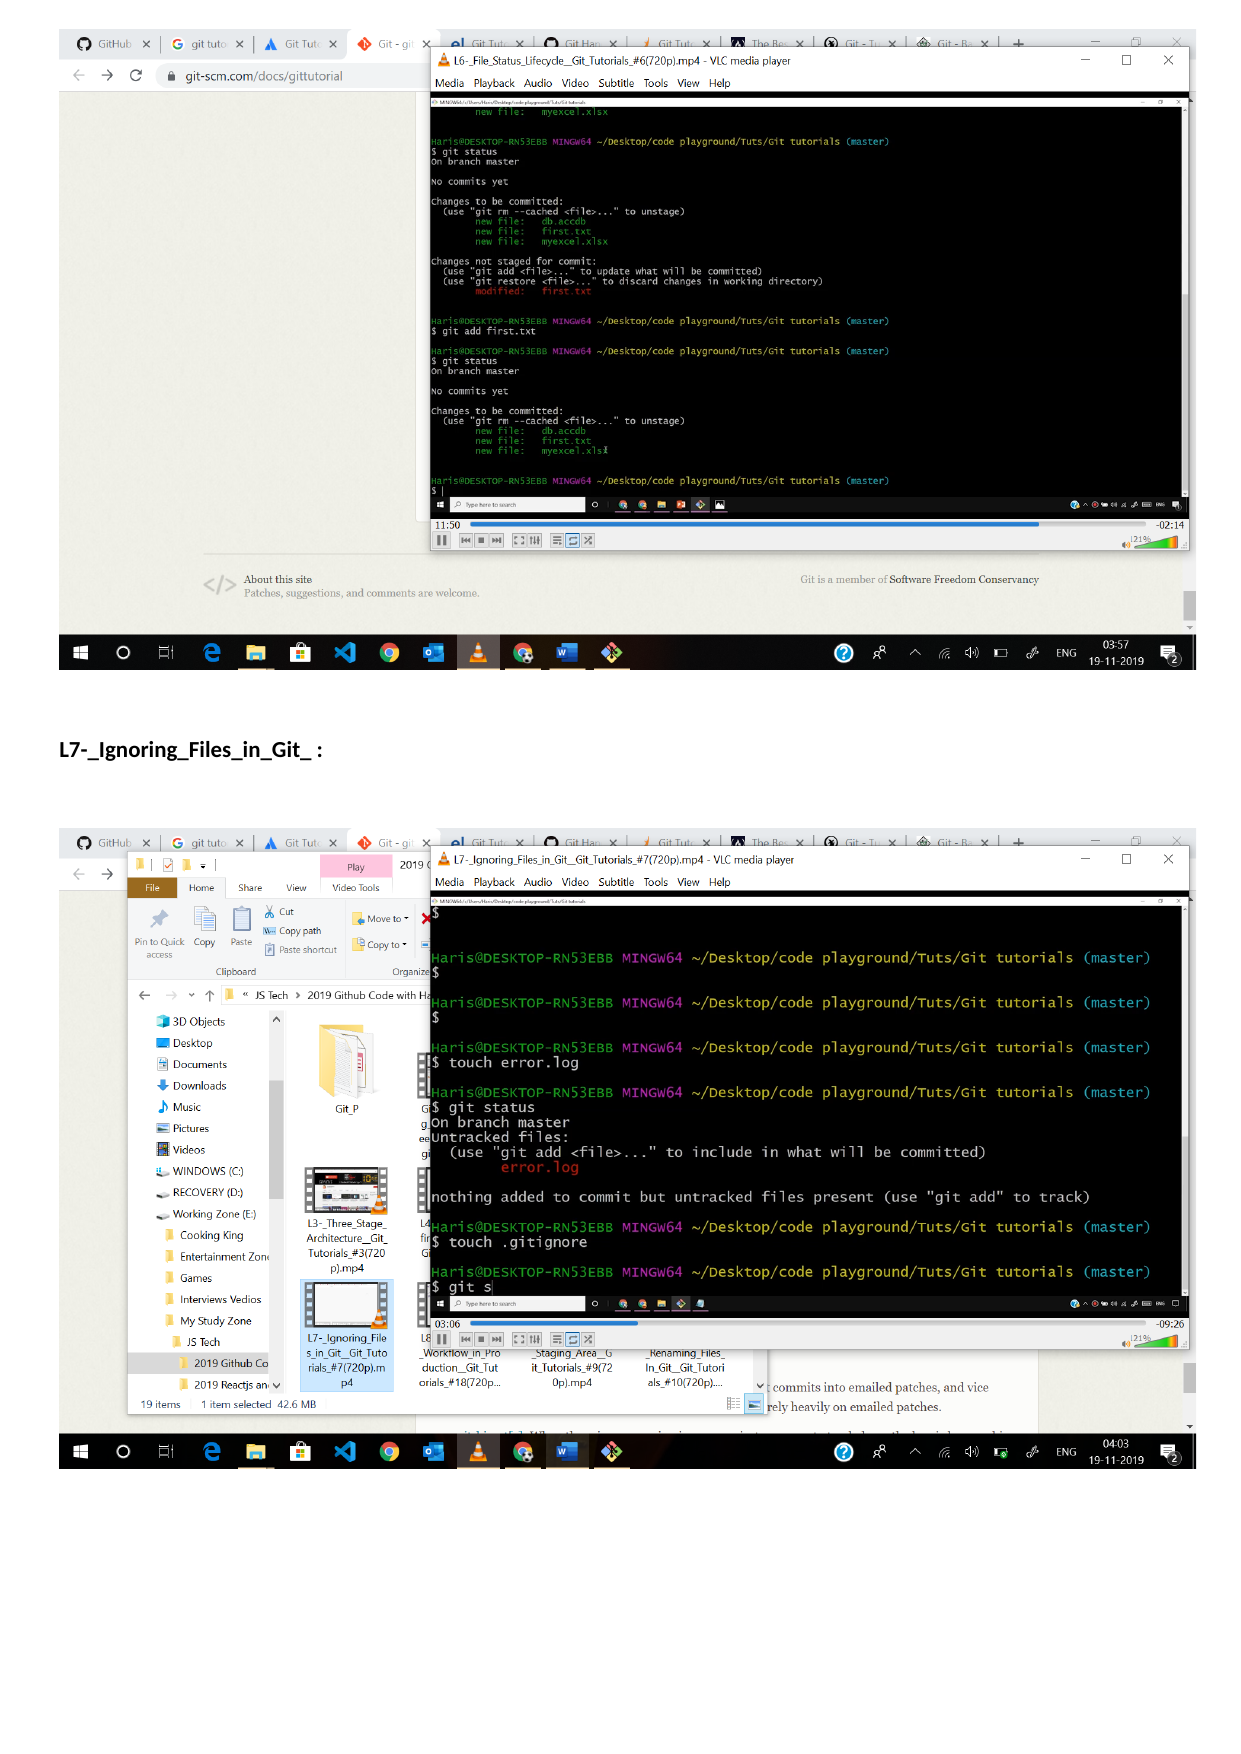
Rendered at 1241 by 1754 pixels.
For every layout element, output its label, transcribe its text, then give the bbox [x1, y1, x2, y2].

picture [59, 828, 1197, 1469]
picture [59, 29, 1197, 670]
text L7-_Ignoring_Files_in_Git_ : [59, 735, 1196, 763]
